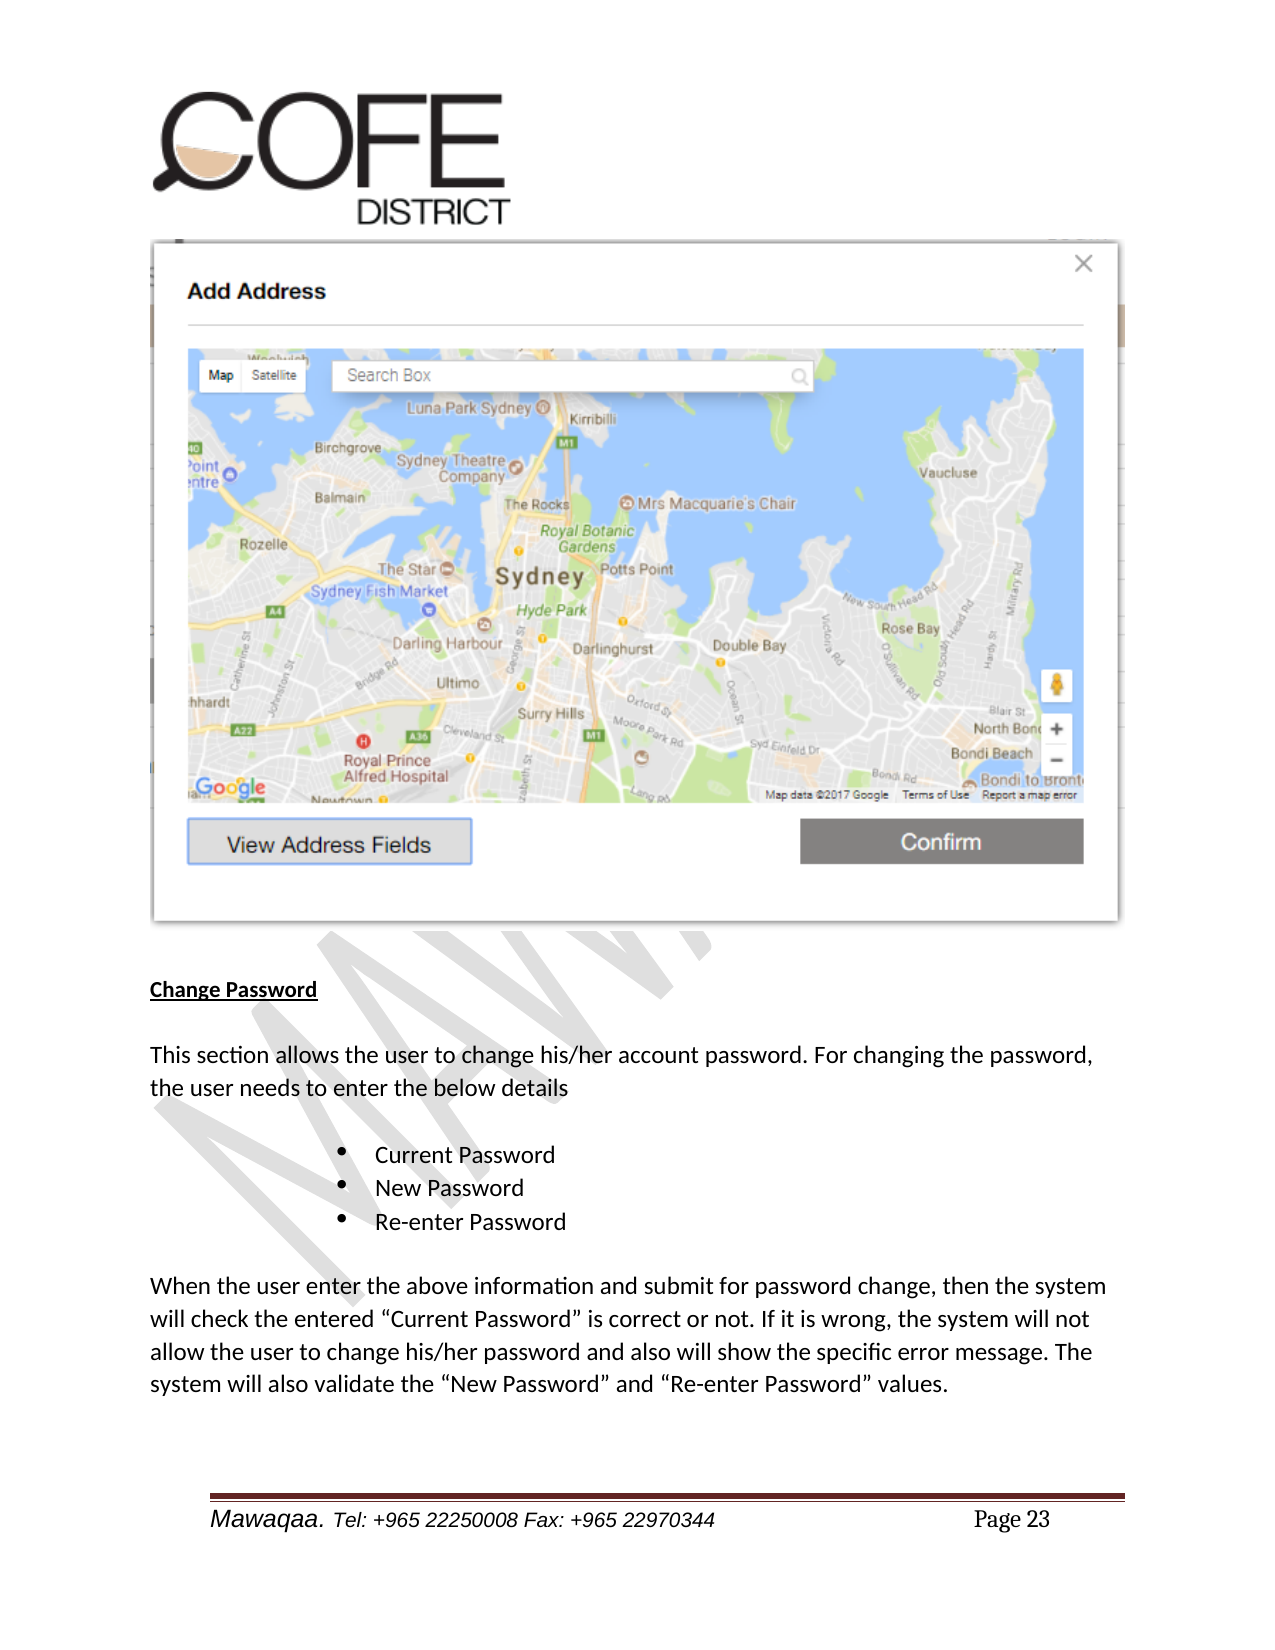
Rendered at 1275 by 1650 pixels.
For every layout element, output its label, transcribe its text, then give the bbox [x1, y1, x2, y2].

text Change Password [150, 970, 1125, 1003]
list Current Password [337, 1136, 1125, 1170]
list When the user enter the above information and submit for password change, then the system will check the entered “Current Password” is correct or not. If it is wrong, the system will not allow the user to change his/her password and also will show the specific error message. The system will also validate the “New Password” and “Re-enter Password” values. [150, 1270, 1125, 1399]
picture [150, 81, 522, 233]
list New Password [337, 1170, 1125, 1203]
picture [150, 239, 1125, 931]
text This section allows the user to change his/her account password. For changing the password, the user needs to enter the below details [150, 1036, 1125, 1103]
list Re-enter Password [337, 1203, 1125, 1236]
